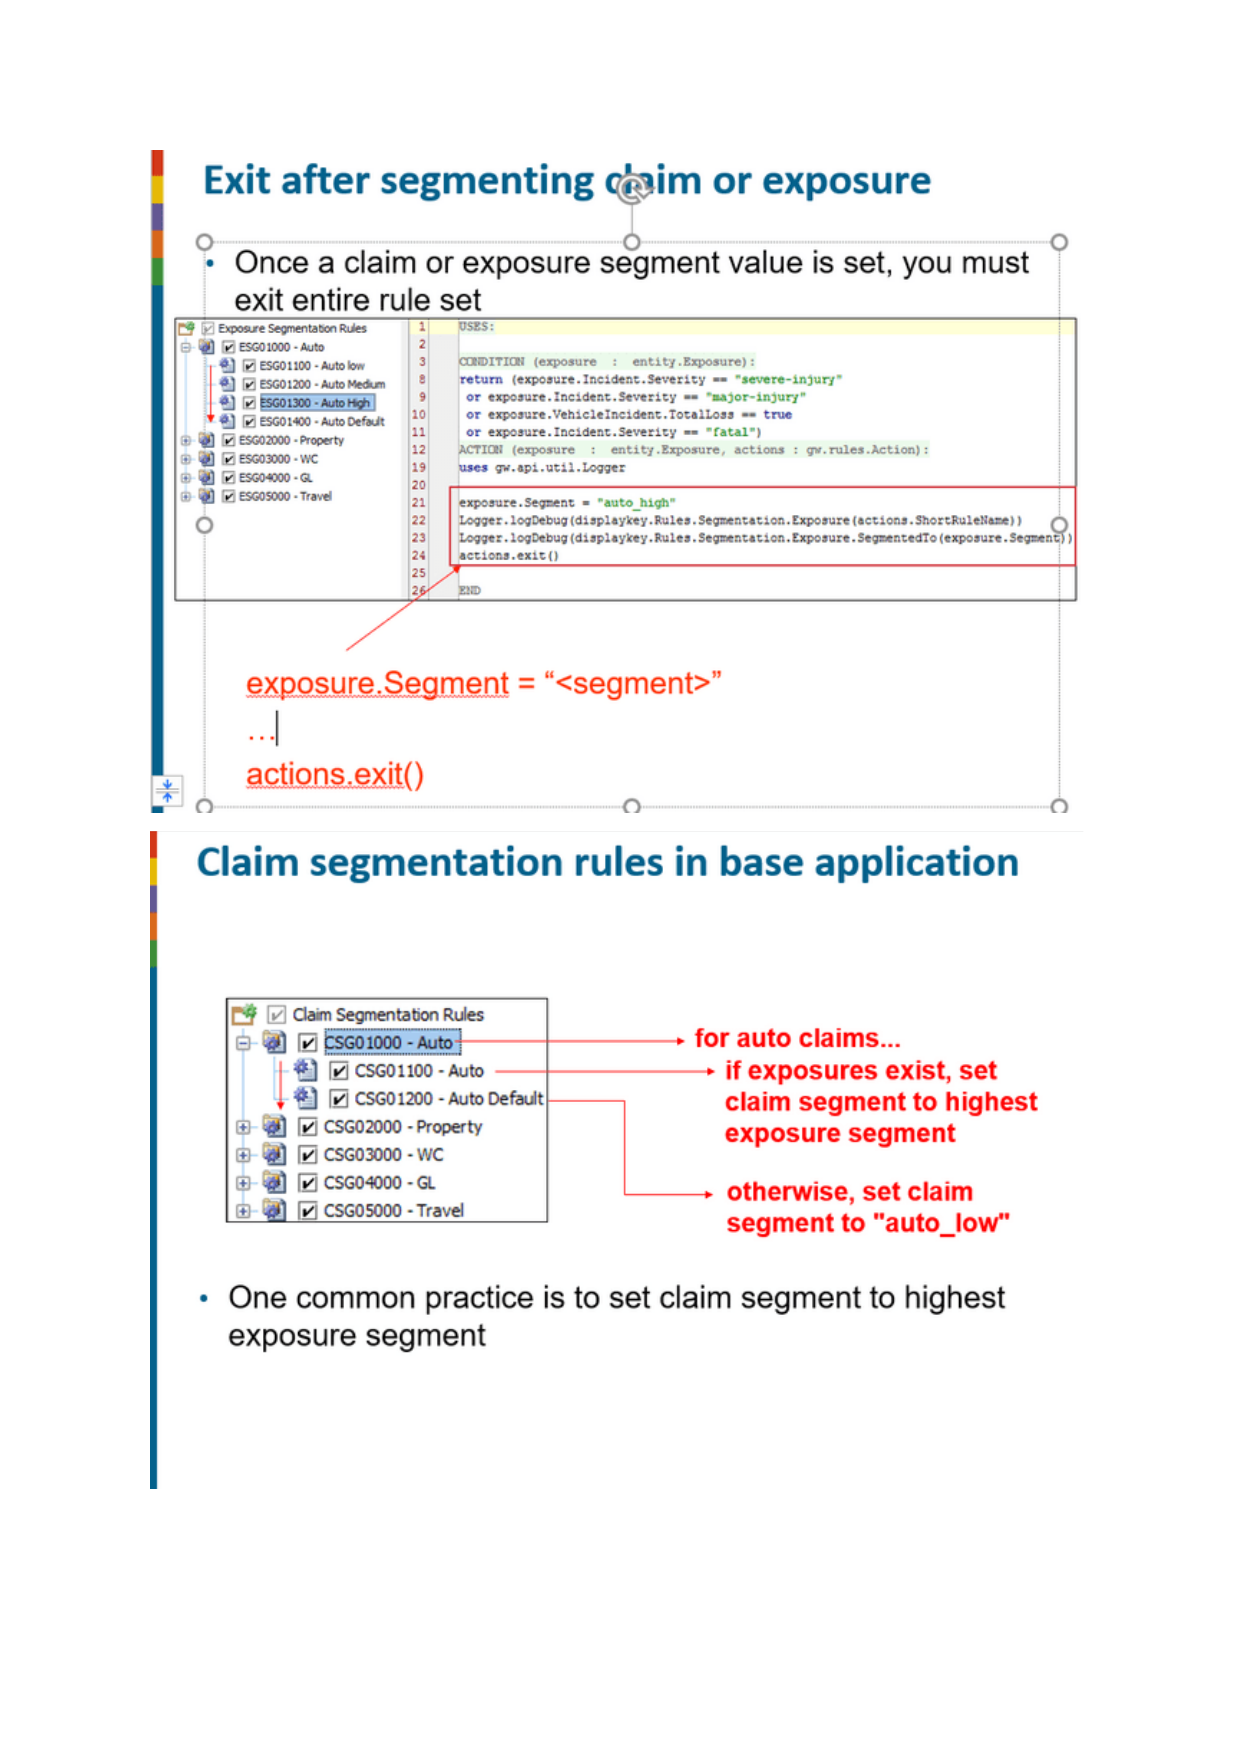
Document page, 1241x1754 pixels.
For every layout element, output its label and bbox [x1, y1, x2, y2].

picture [150, 150, 1082, 813]
picture [150, 831, 1084, 1489]
